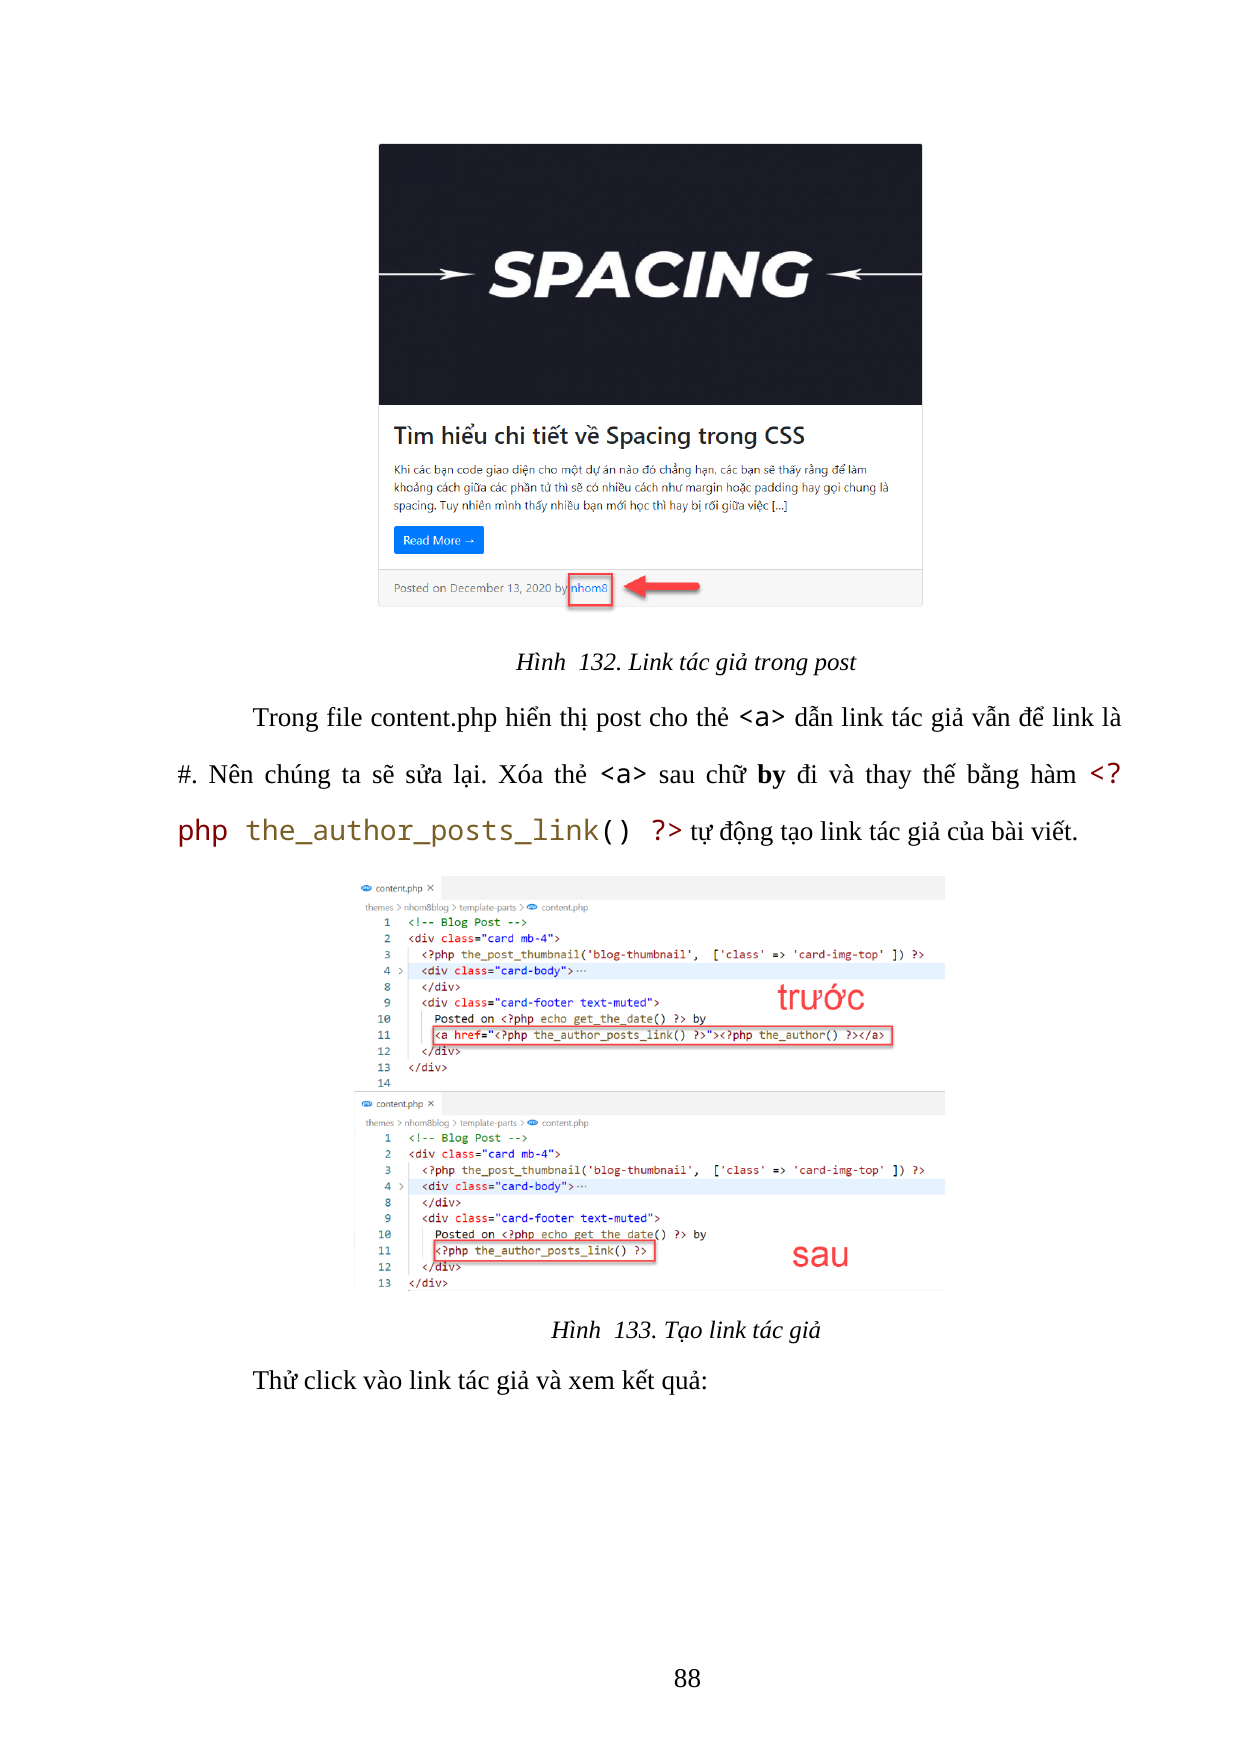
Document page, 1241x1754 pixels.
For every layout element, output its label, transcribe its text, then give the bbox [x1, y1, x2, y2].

text Thử click vào link tác giả và xem kết quả: [177, 1364, 1122, 1396]
text Hình 133. Tạo link tác giả [177, 1315, 1122, 1344]
text Trong file content.php hiển thị post cho thẻ <a> dẫn link tác giả vẫn để link là #. Nên chúng ta sẽ sửa lại. Xóa thẻ <a> sau chữ by đi và thay thế bằng hàm <?php the_author_posts_link() ?> tự động tạo link tác giả của bài viết. [177, 697, 1122, 849]
picture [354, 876, 945, 1291]
text Hình 132. Link tác giả trong post [177, 647, 1122, 676]
picture [354, 118, 945, 624]
